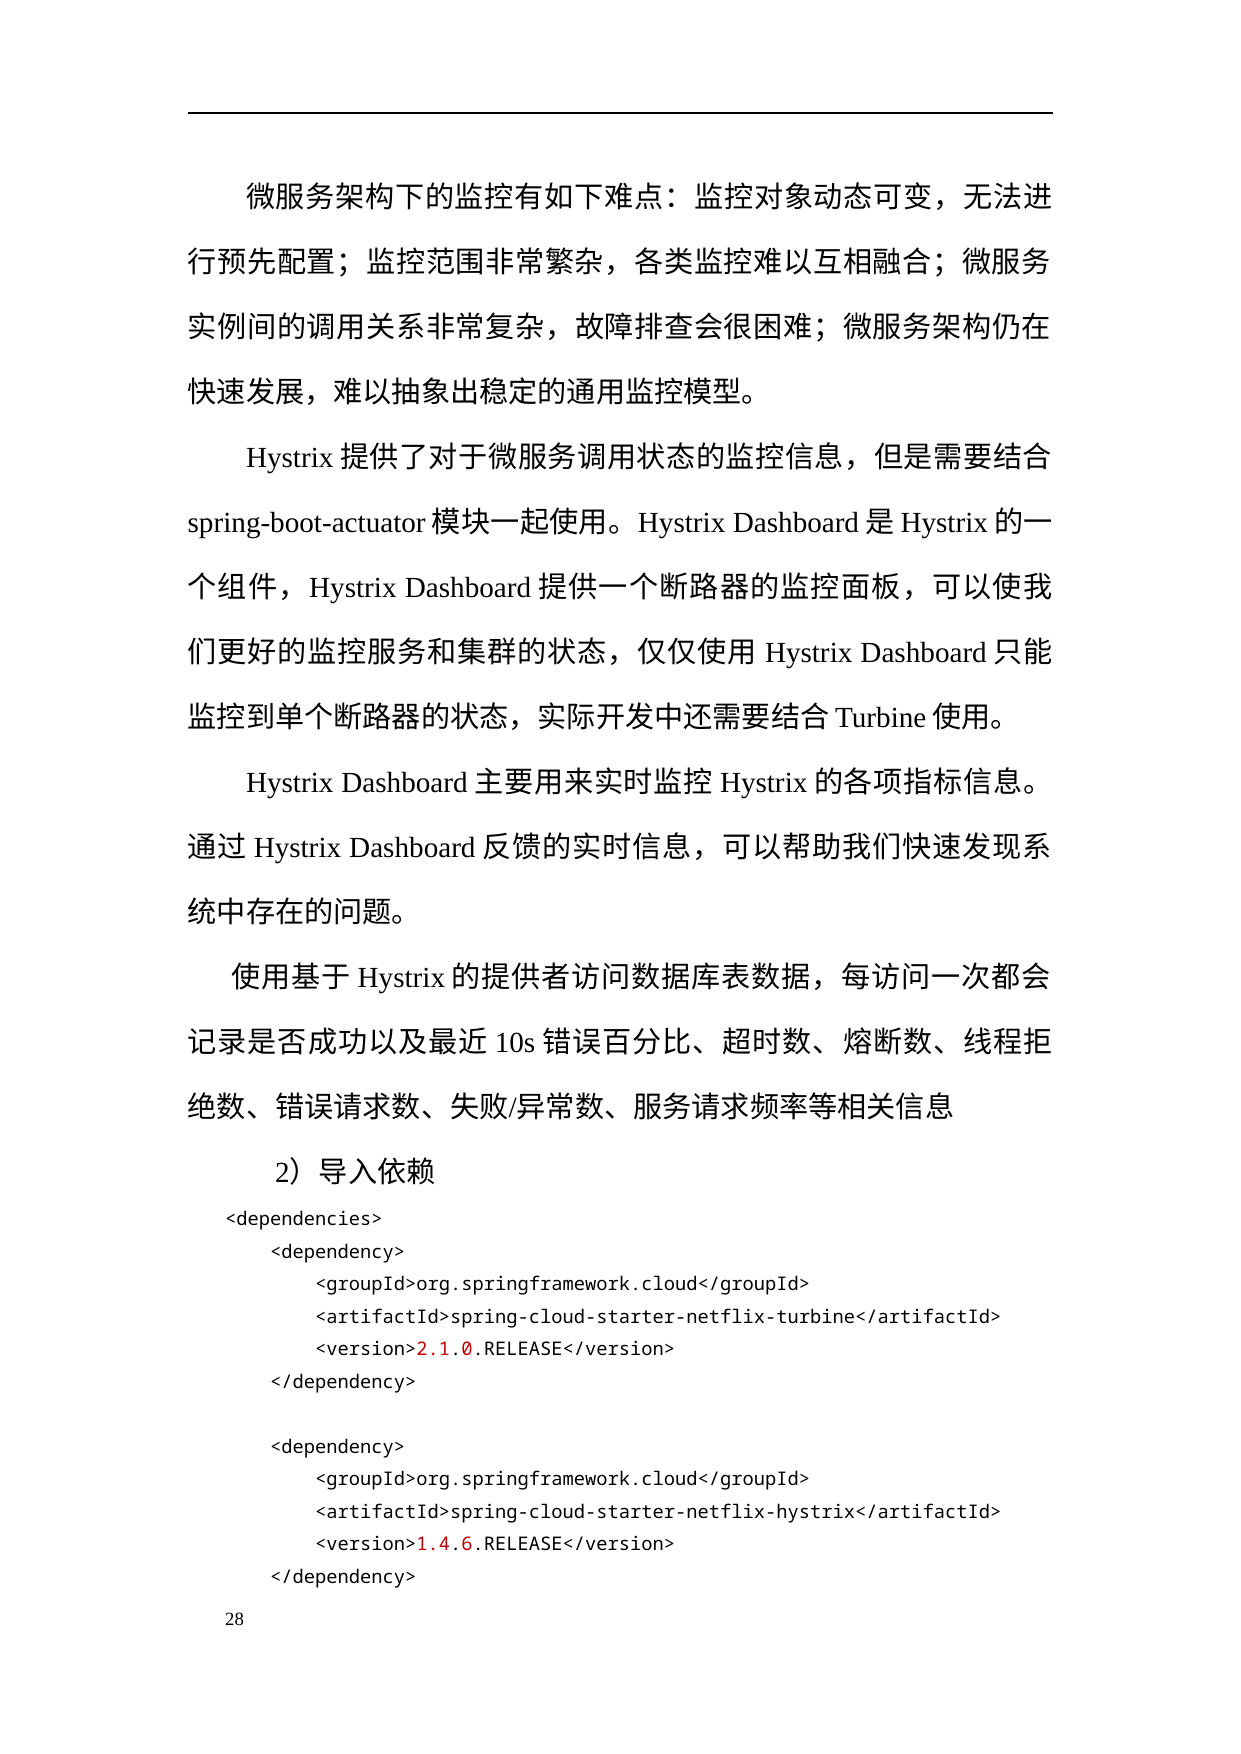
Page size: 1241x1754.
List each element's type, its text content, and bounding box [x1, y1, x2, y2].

text Hystrix提供了对于微服务调用状态的监控信息，但是需要结合spring-boot-actuator模块一起使用。Hystrix Dashboard是Hystrix的一个组件，Hystrix Dashboard提供一个断路器的监控面板，可以使我们更好的监控服务和集群的状态，仅仅使用Hystrix Dashboard只能监控到单个断路器的状态，实际开发中还需要结合Turbine使用。 [187, 422, 1053, 747]
text <version>1.4.6.RELEASE</version> [187, 1527, 1053, 1559]
text <version>2.1.0.RELEASE</version> [187, 1332, 1053, 1364]
text </dependency> [187, 1364, 1053, 1397]
text 微服务架构下的监控有如下难点：监控对象动态可变，无法进行预先配置；监控范围非常繁杂，各类监控难以互相融合；微服务实例间的调用关系非常复杂，故障排查会很困难；微服务架构仍在快速发展，难以抽象出稳定的通用监控模型。 [187, 162, 1053, 422]
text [187, 1462, 1053, 1494]
text <dependency> [187, 1234, 1053, 1267]
text <artifactId>spring-cloud-starter-netflix-turbine</artifactId> [187, 1299, 1053, 1332]
text <groupId>org.springframework.cloud</groupId> [187, 1267, 1053, 1299]
text <dependency> [187, 1429, 1053, 1462]
text 2）导入依赖 [187, 1137, 1053, 1202]
text </dependency> [187, 1559, 1053, 1592]
text Hystrix Dashboard主要用来实时监控Hystrix的各项指标信息。通过Hystrix Dashboard反馈的实时信息，可以帮助我们快速发现系统中存在的问题。 使用基于Hystrix的提供者访问数据库表数据，每访问一次都会记录是否成功以及最近10s错误百分比、超时数、熔断数、线程拒绝数、错误请求数、失败/异常数、服务请求频率等相关信息 [187, 747, 1053, 1137]
text <artifactId>spring-cloud-starter-netflix-hystrix</artifactId> [187, 1494, 1053, 1527]
text <dependencies> [187, 1202, 1053, 1234]
